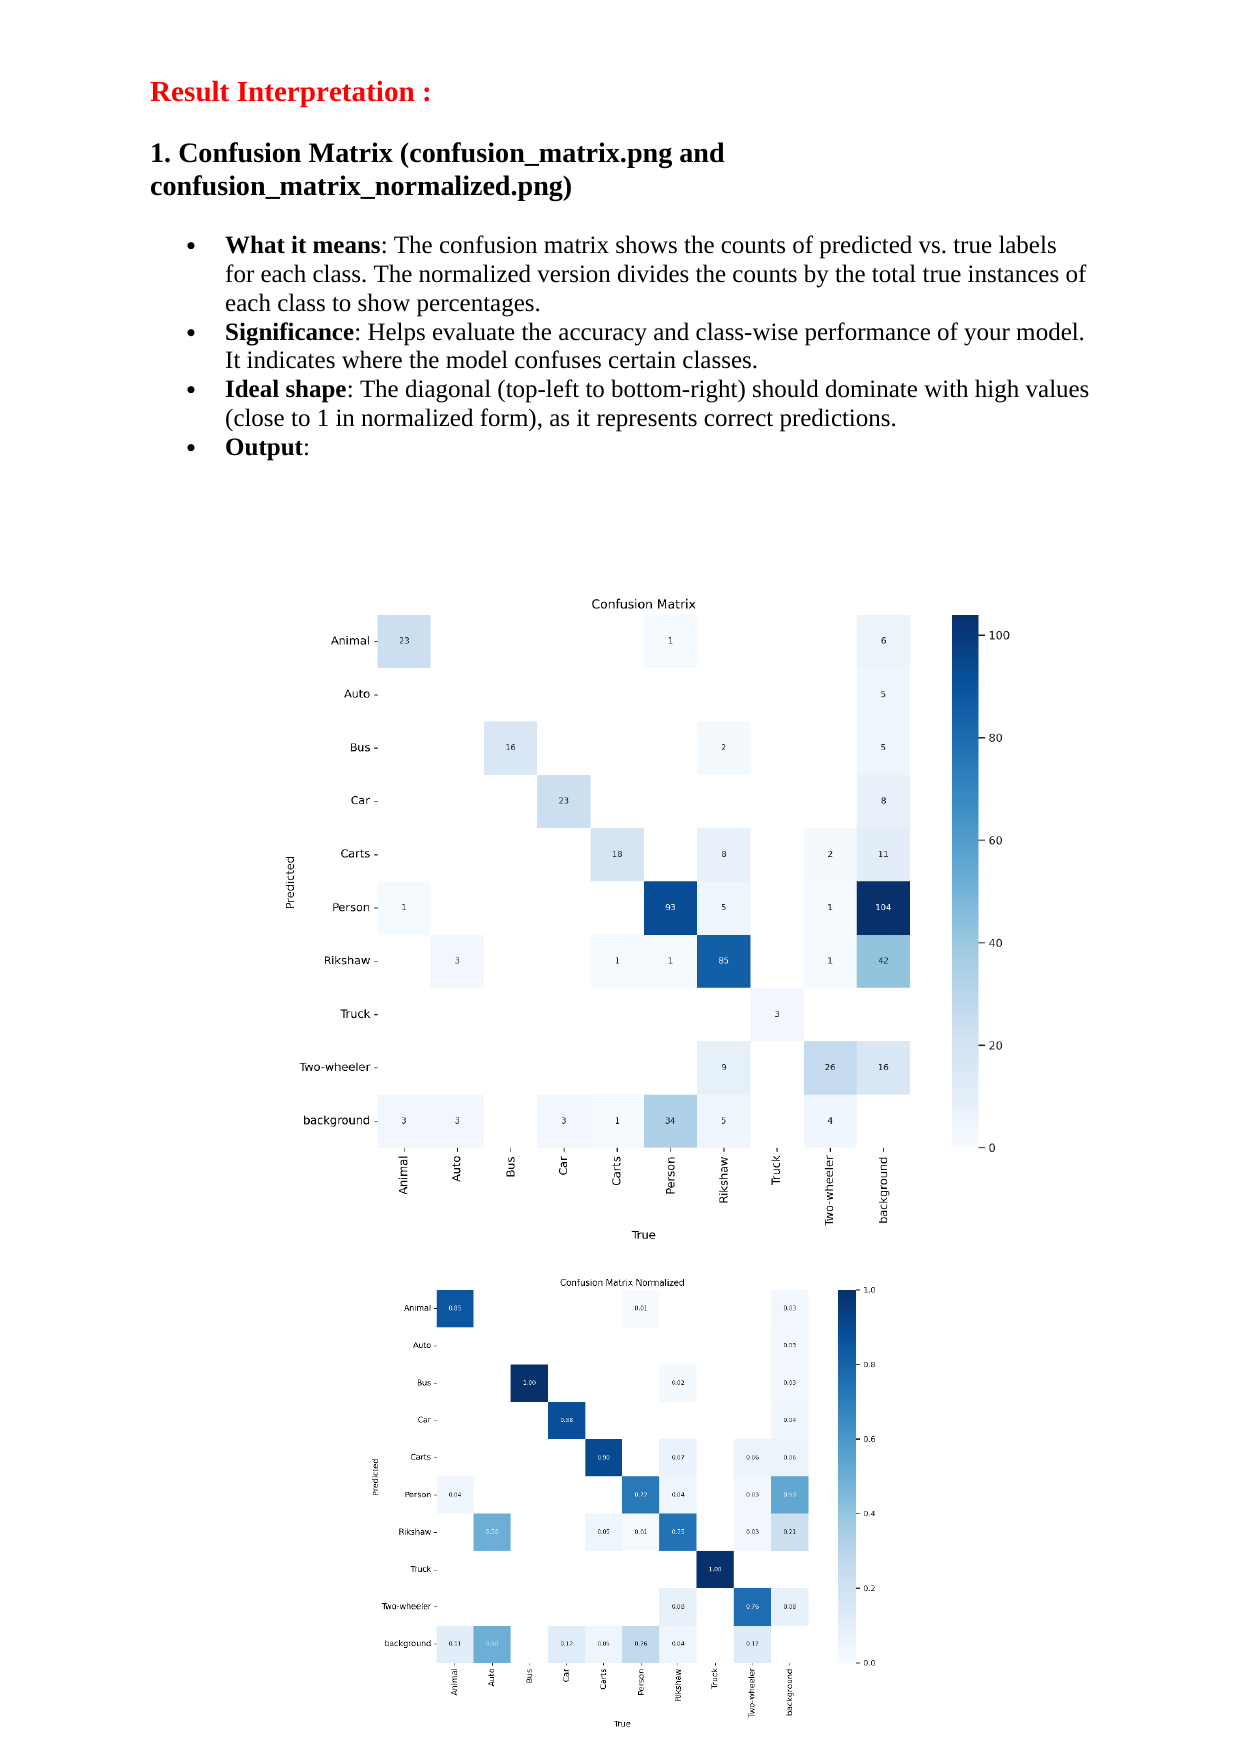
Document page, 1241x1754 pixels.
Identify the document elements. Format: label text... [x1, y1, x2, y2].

picture [200, 585, 1091, 1254]
text Result Interpretation : [150, 74, 1090, 107]
list Significance: Helps evaluate the accuracy and class-wise performance of your model. It indicates where the model confuses certain classes. [187, 317, 1090, 374]
picture [313, 1270, 935, 1737]
list Ideal shape: The diagonal (top-left to bottom-right) should dominate with high values (close to 1 in normalized form), as it represents correct predictions. [187, 374, 1090, 432]
list Output: [187, 432, 1090, 461]
text 1. Confusion Matrix (confusion_matrix.png and confusion_matrix_normalized.png) [150, 137, 1090, 201]
list What it means: The confusion matrix shows the counts of predicted vs. true labels for each class. The normalized version divides the counts by the total true instances of each class to show percentages. [187, 231, 1090, 317]
